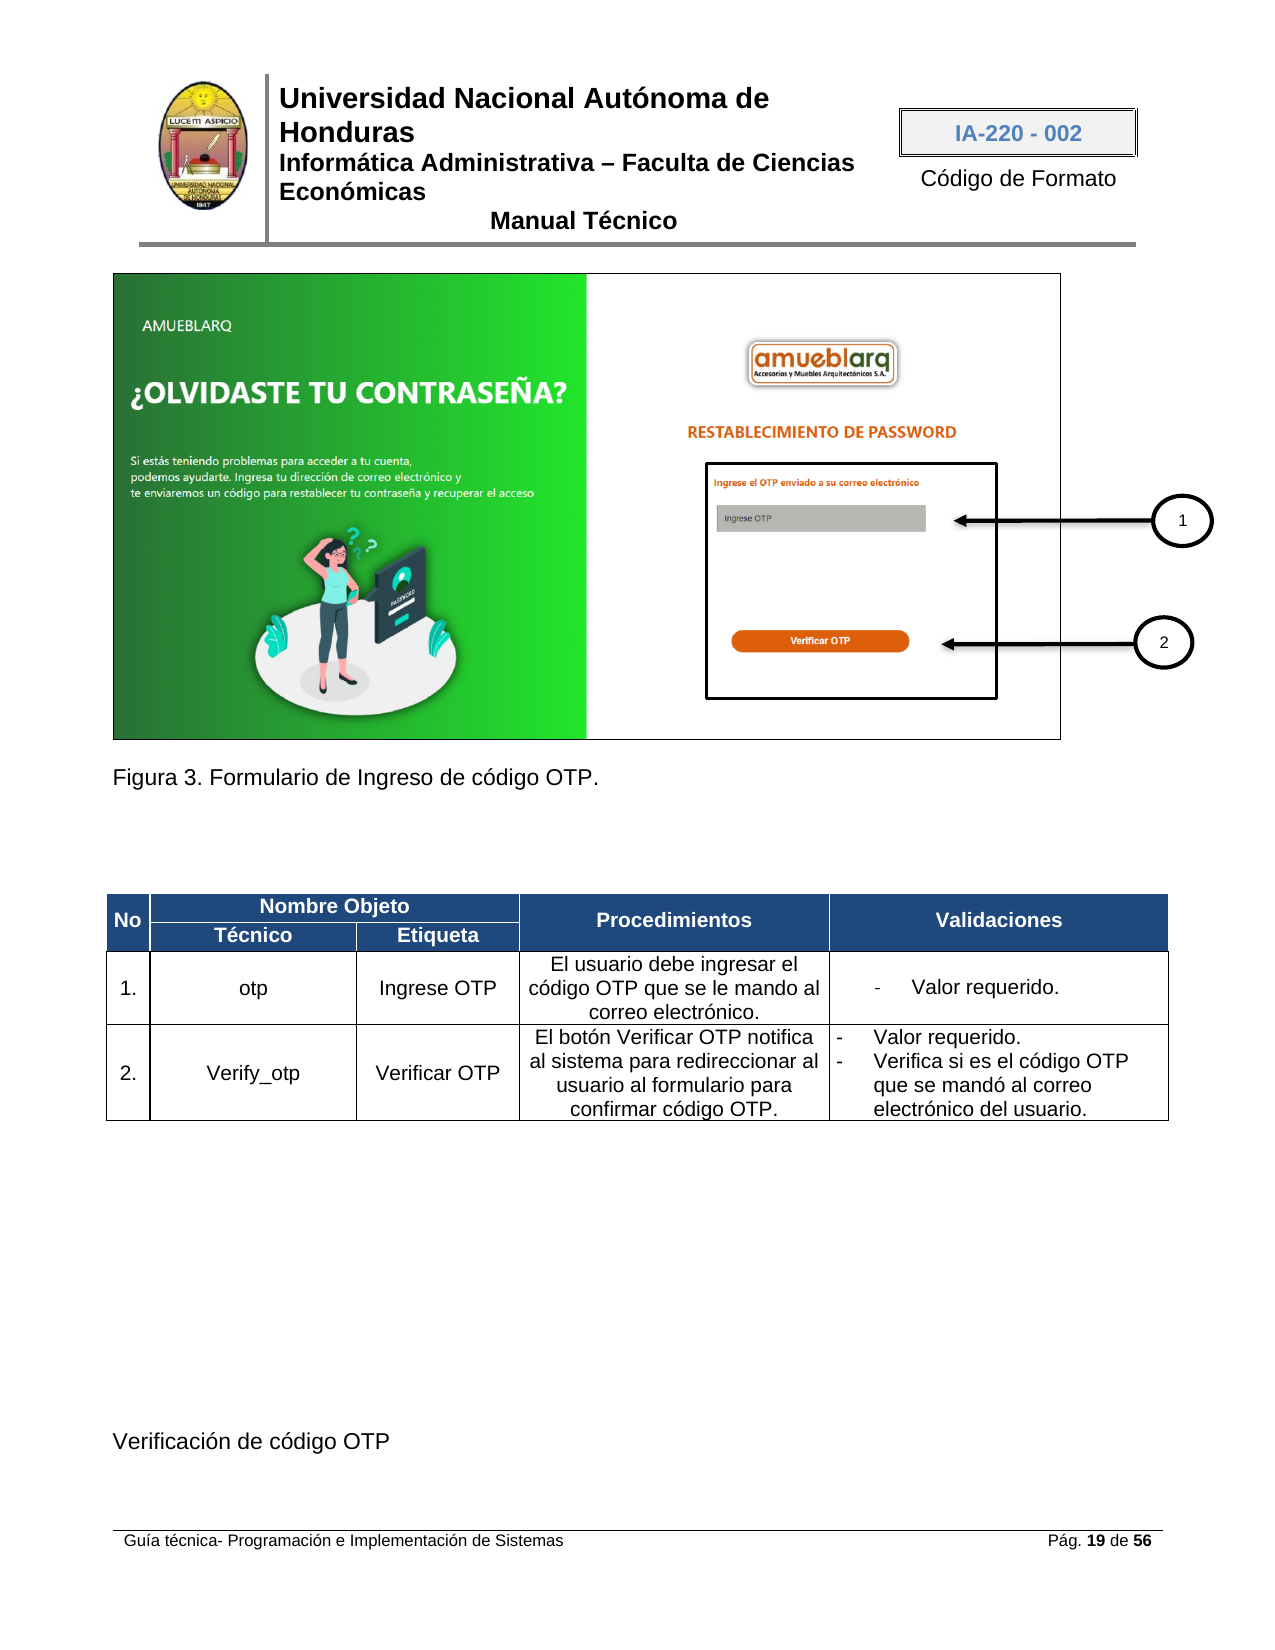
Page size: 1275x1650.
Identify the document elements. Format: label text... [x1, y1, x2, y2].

table_cell 2. [107, 1025, 149, 1120]
picture [708, 465, 995, 697]
text Figura 3. Formulario de Ingreso de código OTP. [112, 764, 1162, 791]
table_cell Valor requerido. Verifica si es el código OTP que se mandó al correo electrónico del usuario. [830, 1025, 1168, 1120]
table_cell 1. [107, 952, 149, 1023]
picture [114, 274, 1060, 739]
table_cell Técnico [151, 923, 356, 951]
table_cell El usuario debe ingresar el código OTP que se le mando al correo electrónico. [520, 952, 829, 1023]
table_header No [107, 894, 149, 951]
picture [158, 81, 248, 210]
table_header Nombre Objeto [151, 894, 519, 922]
table_cell Valor requerido. [830, 952, 1168, 1023]
picture [998, 523, 1060, 642]
table_header Procedimientos [520, 894, 829, 951]
table_cell Etiqueta [357, 923, 519, 951]
table_cell Verificar OTP [357, 1025, 519, 1120]
table_header Validaciones [830, 894, 1168, 951]
table_cell Ingrese OTP [357, 952, 519, 1023]
table_cell otp [151, 952, 356, 1023]
table_cell El botón Verificar OTP notifica al sistema para redireccionar al usuario al formulario para confirmar código OTP. [520, 1025, 829, 1120]
table_cell Verify_otp [151, 1025, 356, 1120]
text Verificación de código OTP [112, 1428, 1162, 1454]
